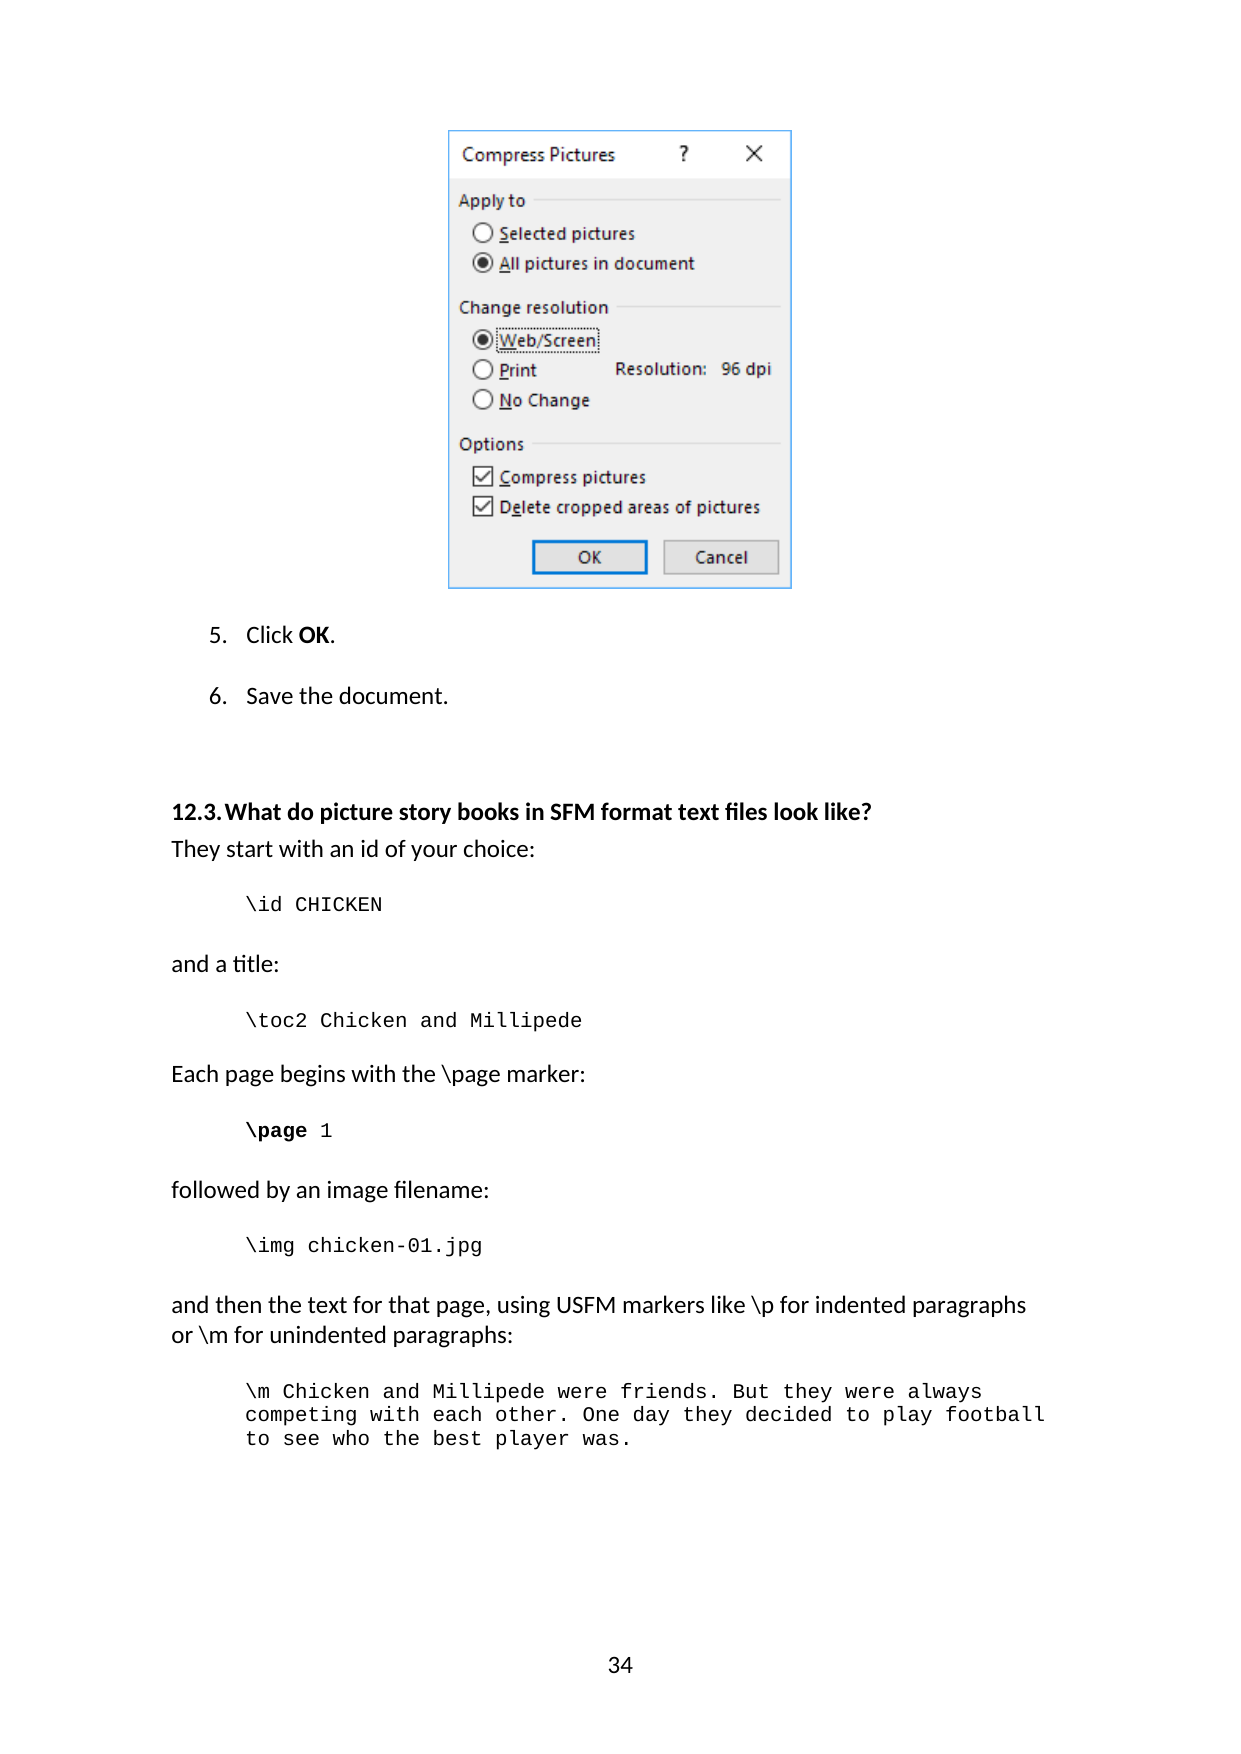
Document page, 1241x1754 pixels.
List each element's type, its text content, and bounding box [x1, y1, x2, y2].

text followed by an image filename: [171, 1174, 1069, 1204]
subtitle What do picture story books in SFM format text files look like? [171, 797, 1069, 827]
text \page 1 [171, 1120, 1069, 1143]
text \id CHICKEN [171, 894, 1069, 948]
text Each page begins with the \page marker: [171, 1059, 1069, 1089]
list Save the document. [209, 680, 1069, 711]
text and then the text for that page, using USFM markers like \p for indented paragraphs or \m for unindented paragraphs: [171, 1289, 1069, 1350]
text and a title: [171, 948, 1069, 1009]
text \toc2 Chicken and Millipede [171, 1009, 1069, 1033]
text \img chicken-01.jpg [171, 1235, 1069, 1258]
text \m Chicken and Millipede were friends. But they were always competing with each other. One day they decided to play football to see who the best player was. [245, 1381, 1069, 1452]
picture [448, 130, 792, 589]
list Click OK. [209, 619, 1069, 649]
text They start with an id of your choice: [171, 833, 1069, 864]
